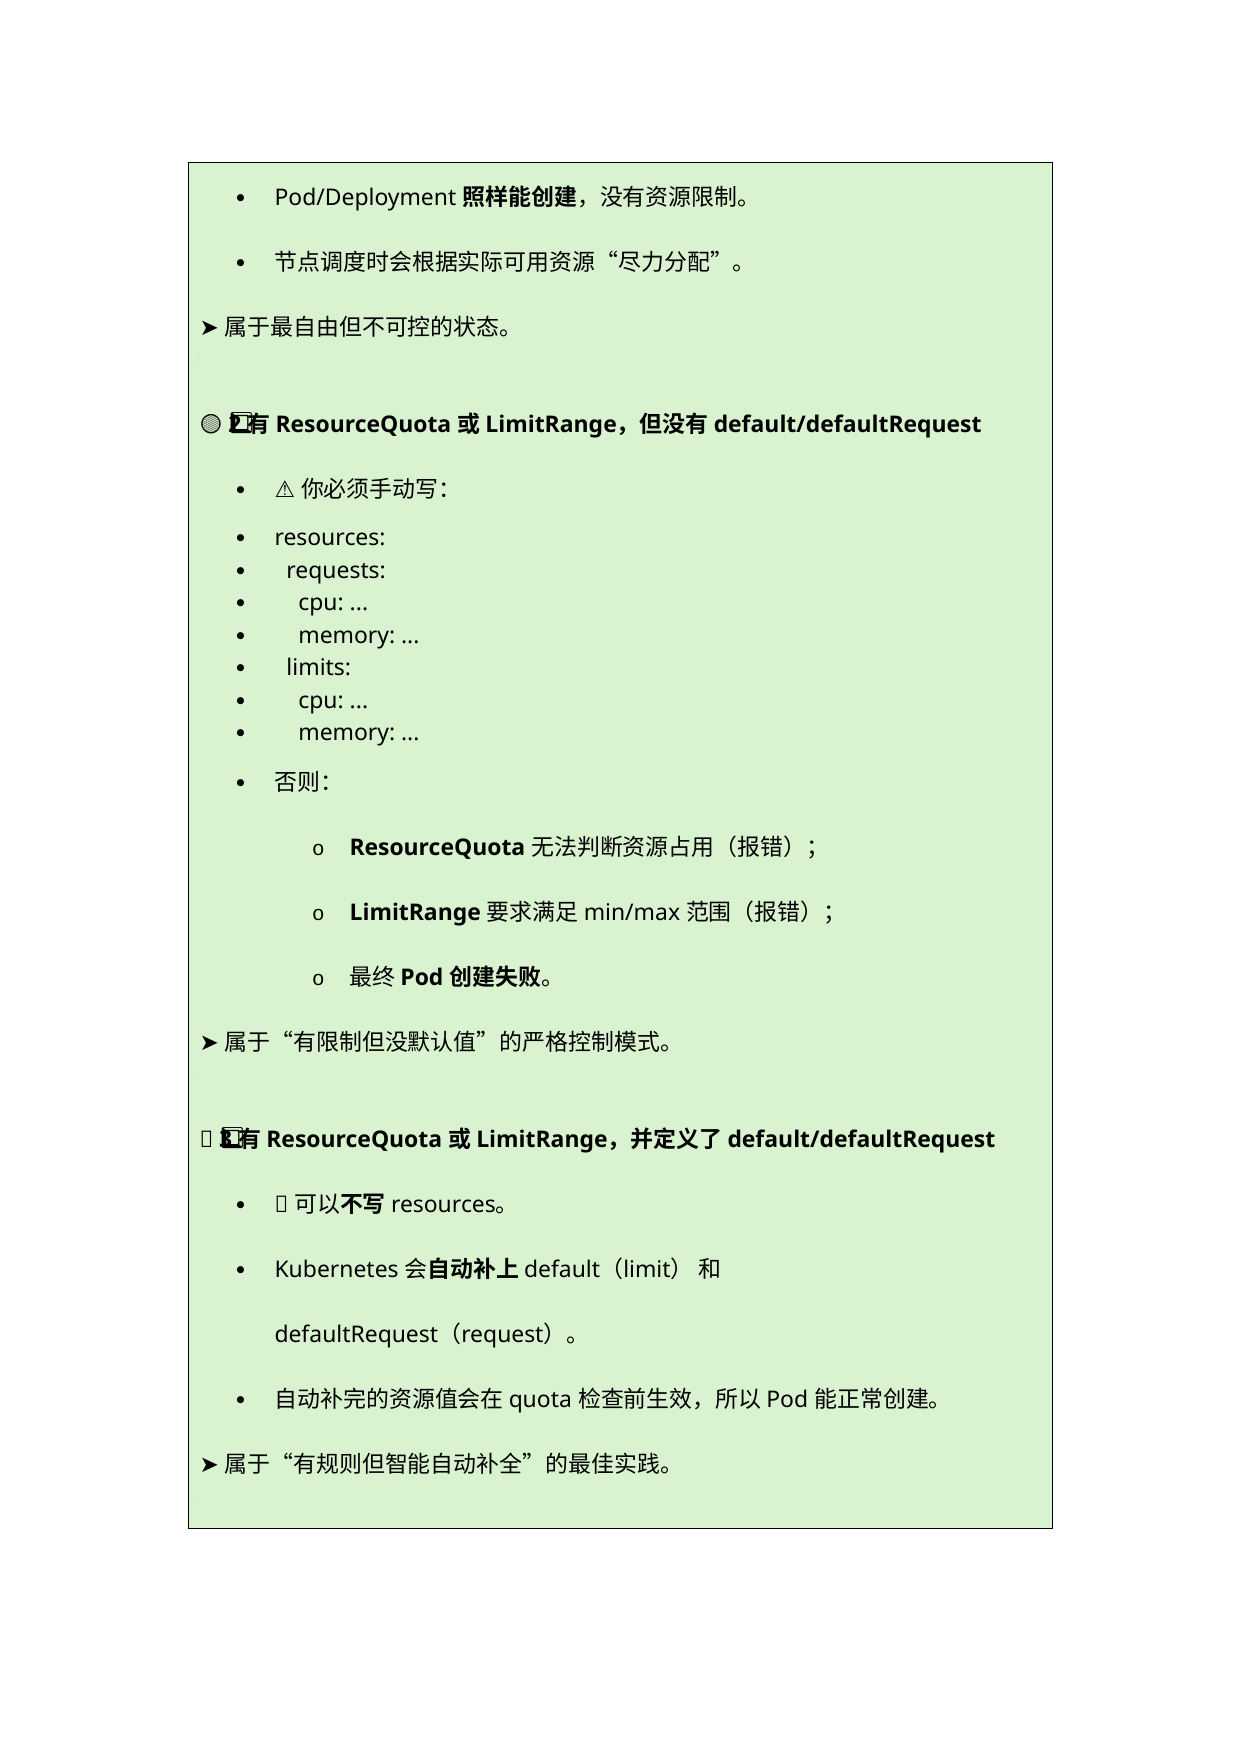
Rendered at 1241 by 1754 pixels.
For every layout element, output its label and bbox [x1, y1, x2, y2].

table_header [189, 163, 1052, 1528]
